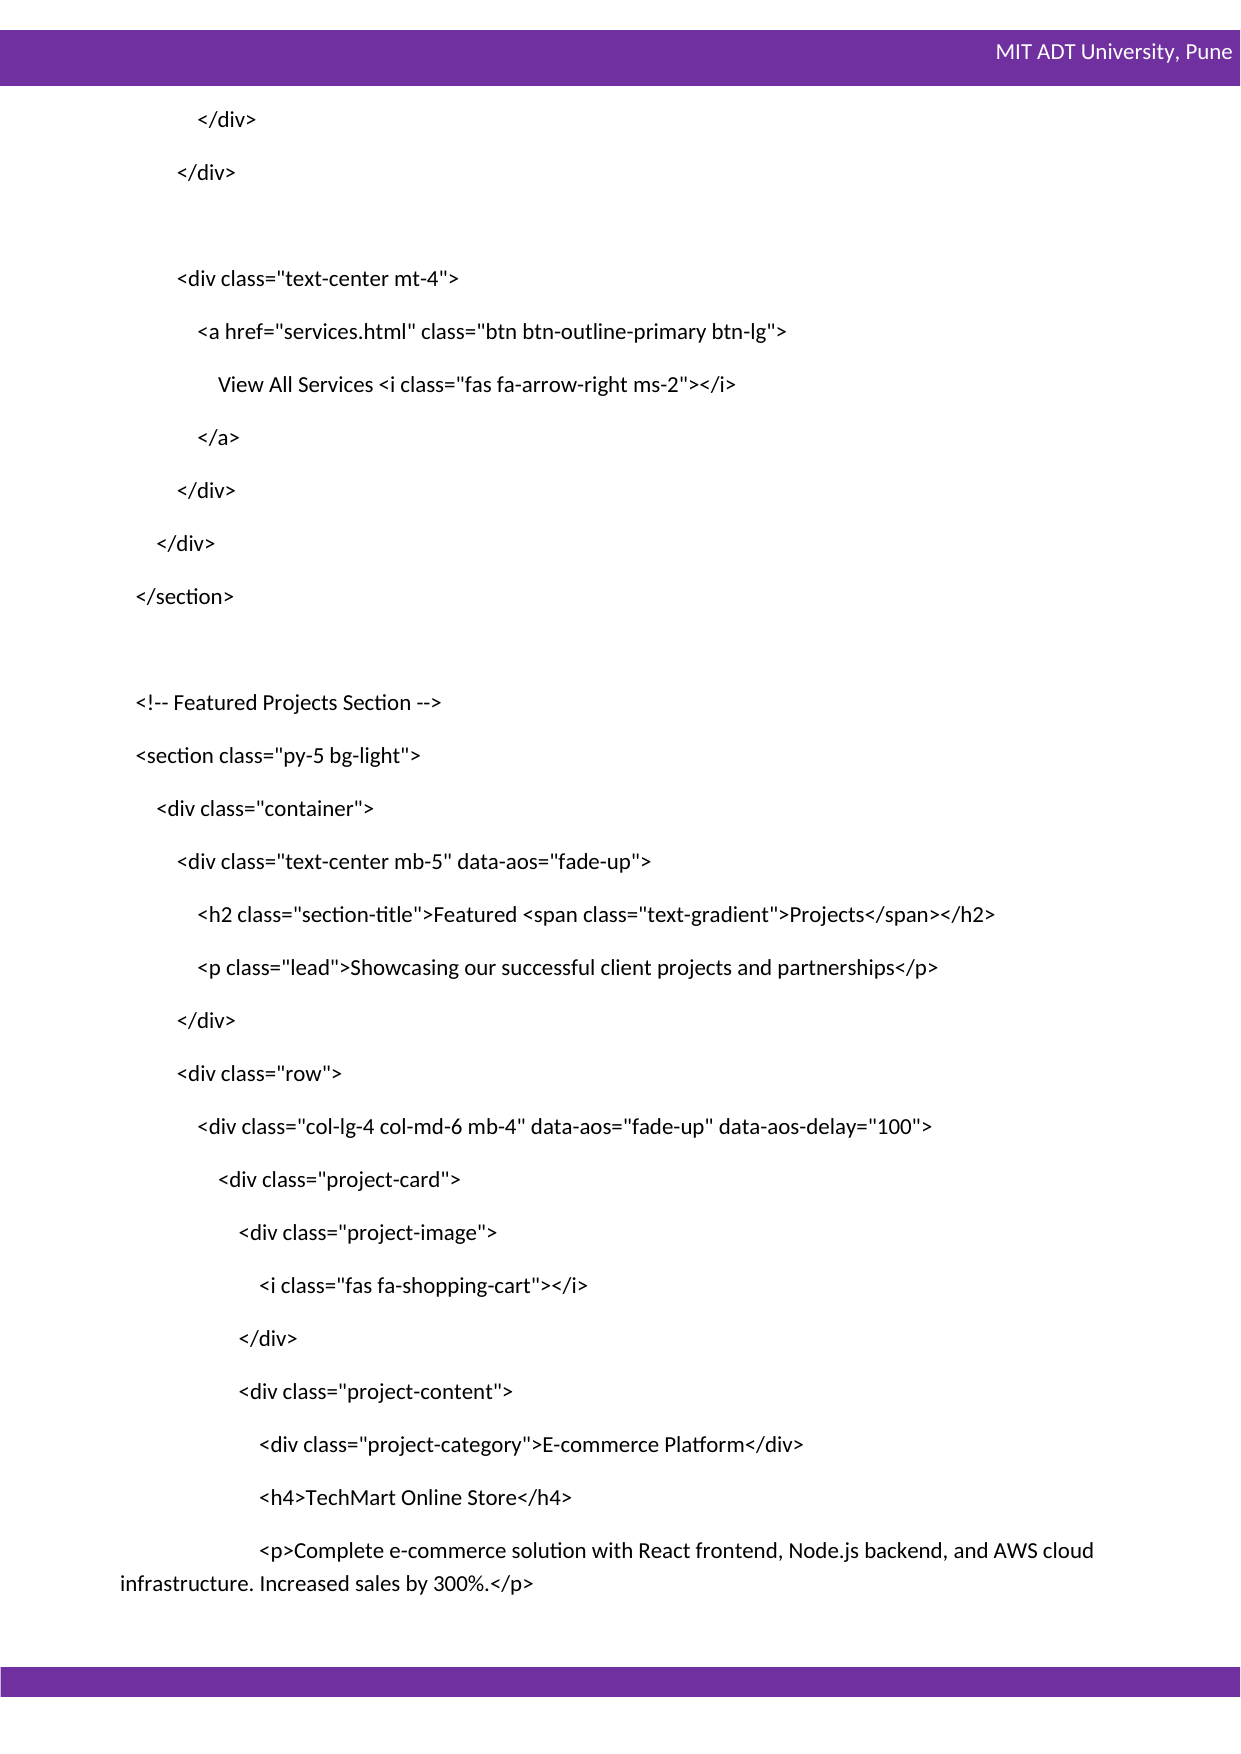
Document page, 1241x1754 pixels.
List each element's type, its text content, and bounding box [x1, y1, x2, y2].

text <div class="project-category">E-commerce Platform</div> [120, 1431, 1195, 1458]
text View All Services <i class="fas fa-arrow-right ms-2"></i> [120, 370, 1195, 398]
text <div class="text-center mt-4"> [120, 264, 1195, 292]
text <!-- Featured Projects Section --> [120, 688, 1195, 716]
text <div class="col-lg-4 col-md-6 mb-4" data-aos="fade-up" data-aos-delay="100"> [120, 1112, 1195, 1140]
text <div class="project-image"> [120, 1218, 1195, 1246]
text <i class="fas fa-shopping-cart"></i> [120, 1271, 1195, 1299]
text </div> [120, 1006, 1195, 1034]
text <h2 class="section-title">Featured <span class="text-gradient">Projects</span></h2> [120, 900, 1195, 928]
text <h4>TechMart Online Store</h4> [120, 1483, 1195, 1512]
text <div class="container"> [120, 794, 1195, 822]
text <section class="py-5 bg-light"> [120, 741, 1195, 769]
text </a> [120, 423, 1195, 451]
text </div> [120, 1324, 1195, 1352]
text </div> [120, 158, 1195, 186]
text <div class="row"> [120, 1059, 1195, 1087]
text </div> [120, 105, 1195, 133]
text <div class="project-card"> [120, 1165, 1195, 1193]
text <p class="lead">Showcasing our successful client projects and partnerships</p> [120, 953, 1195, 981]
text <a href="services.html" class="btn btn-outline-primary btn-lg"> [120, 317, 1195, 345]
text </div> [120, 529, 1195, 557]
text <div class="text-center mb-5" data-aos="fade-up"> [120, 847, 1195, 875]
text <p>Complete e-commerce solution with React frontend, Node.js backend, and AWS cloud infrastructure. Increased sales by 300%.</p> [120, 1537, 1195, 1597]
text </div> [120, 476, 1195, 504]
text <div class="project-content"> [120, 1377, 1195, 1406]
text </section> [120, 582, 1195, 610]
